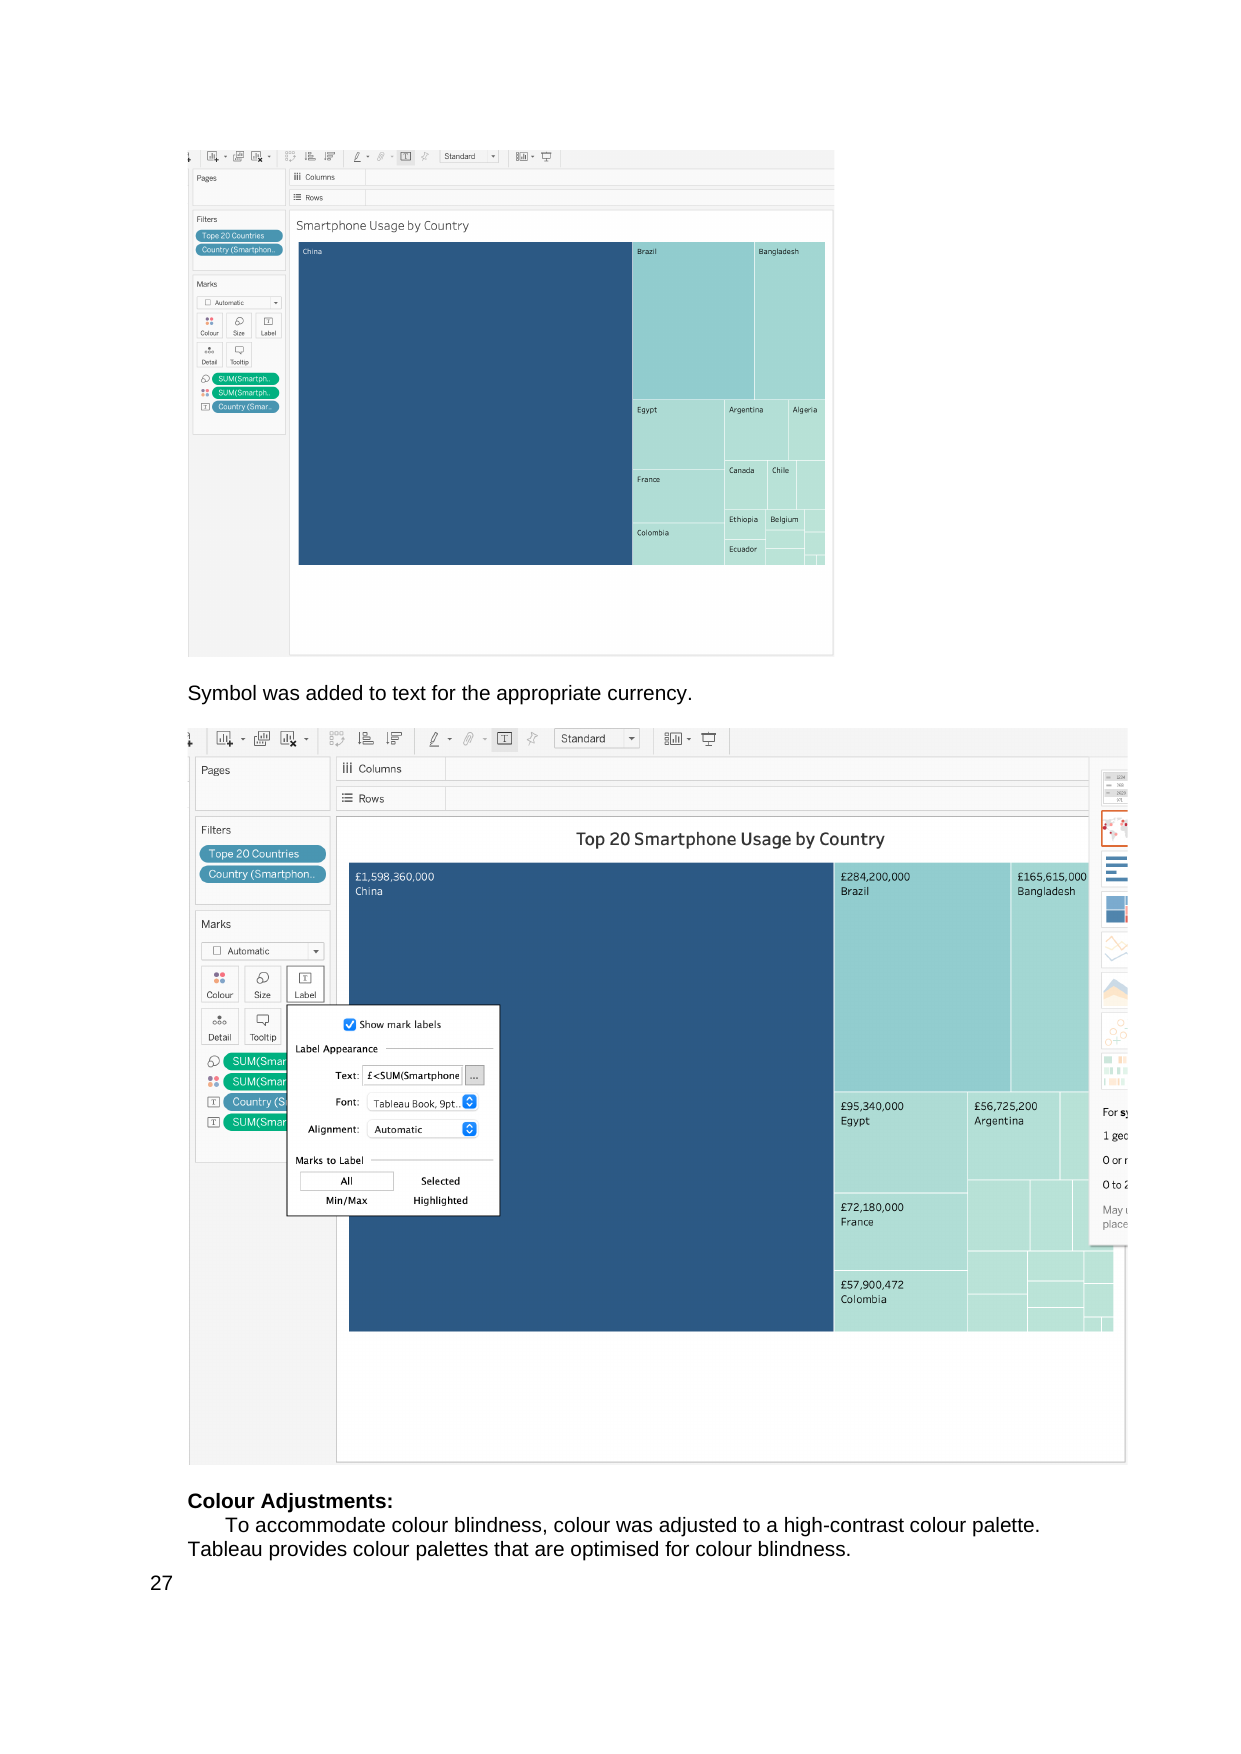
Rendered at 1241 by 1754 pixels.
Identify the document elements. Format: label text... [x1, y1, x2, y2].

text Symbol was added to text for the appropriate currency. [187, 681, 1090, 704]
picture [187, 150, 835, 657]
text Colour Adjustments: [187, 1489, 1090, 1513]
list To accommodate colour blindness, colour was adjusted to a high-contrast colour palette. Tableau provides colour palettes that are optimised for colour blindness. [187, 1513, 1090, 1561]
picture [187, 728, 1128, 1465]
